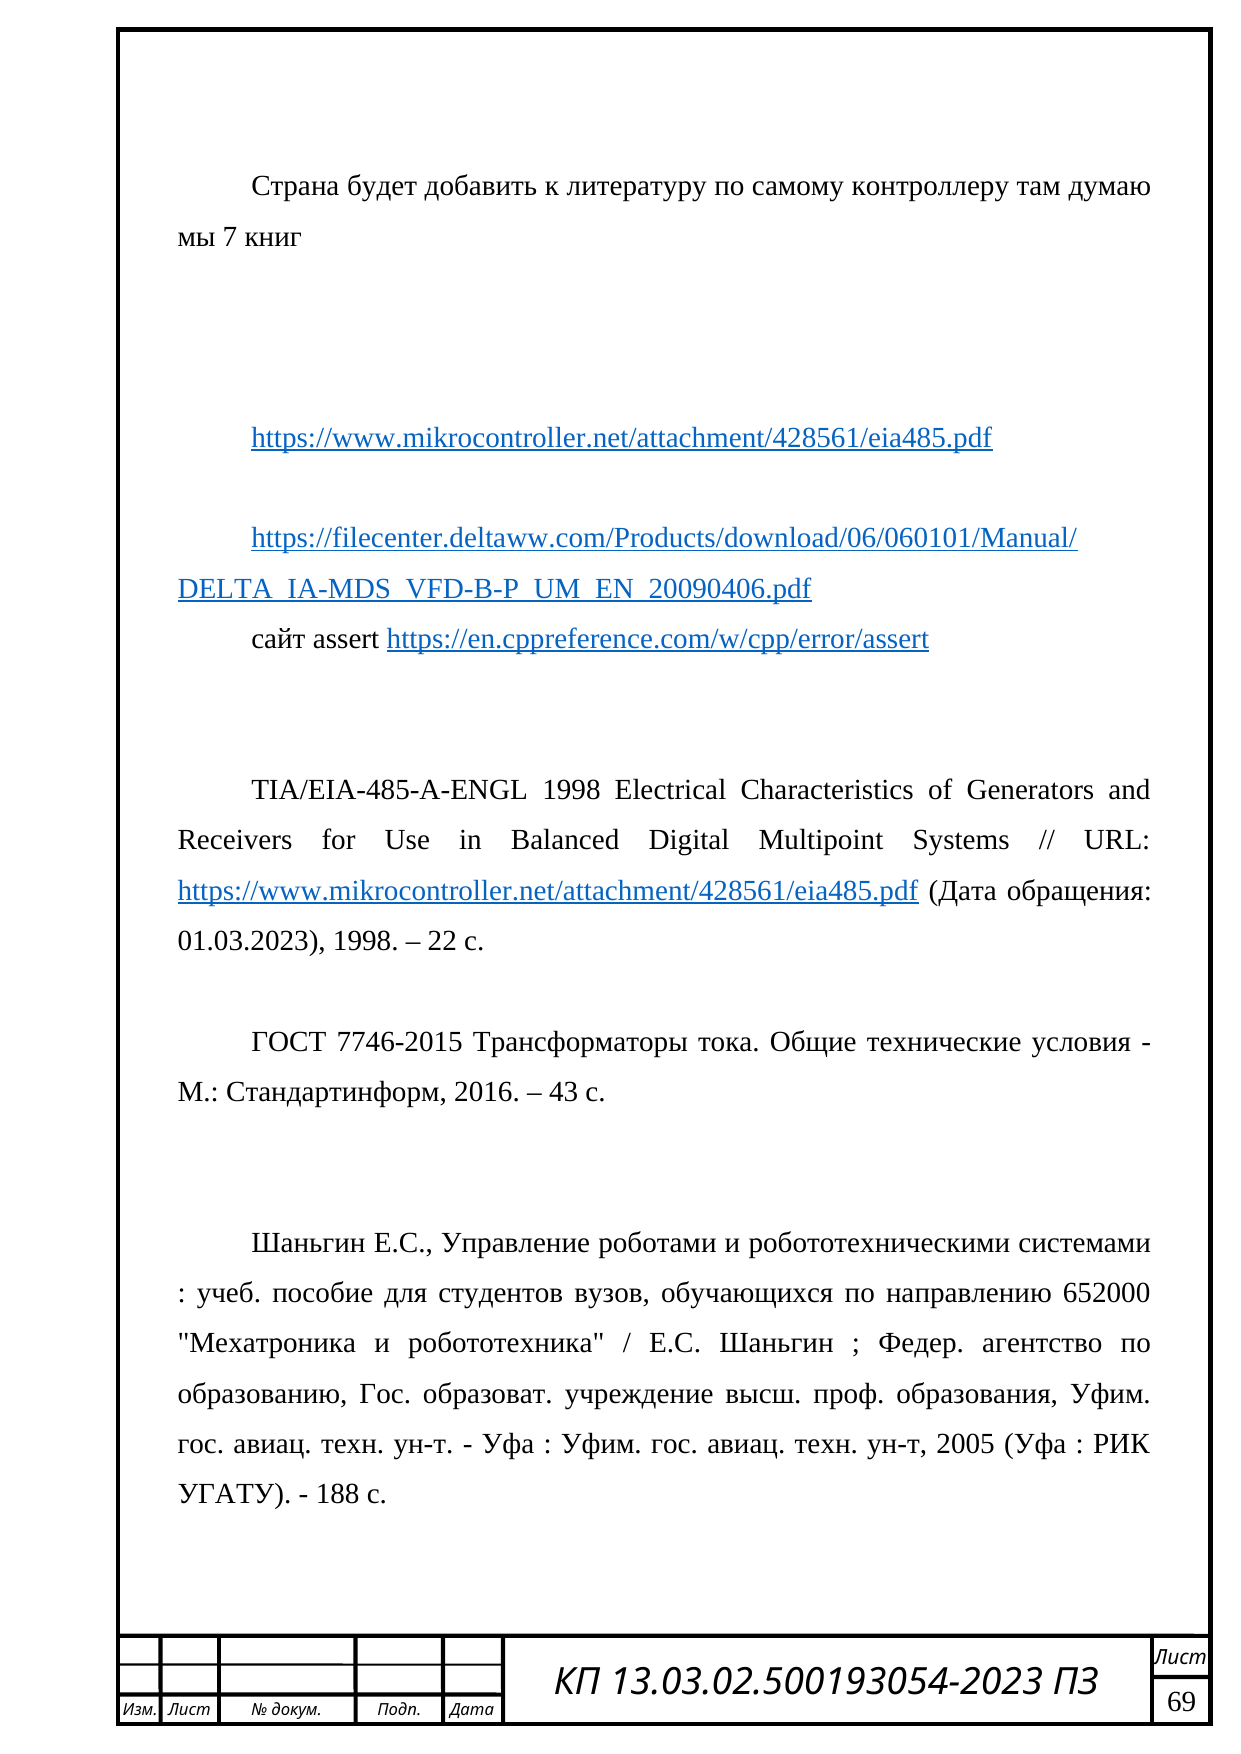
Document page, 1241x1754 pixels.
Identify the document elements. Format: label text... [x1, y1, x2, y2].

text ГОСТ 7746-2015 Трансформаторы тока. Общие технические условия - М.: Стандартинформ, 2016. – 43 с. [177, 1024, 1152, 1108]
text https://filecenter.deltaww.com/Products/download/06/060101/Manual/DELTA_IA-MDS_VFD-B-P_UM_EN_20090406.pdf [177, 521, 1152, 604]
text https://www.mikrocontroller.net/attachment/428561/eia485.pdf [177, 420, 1152, 453]
text Страна будет добавить к литературу по самому контроллеру там думаю мы 7 книг [177, 168, 1152, 252]
text TIA/EIA-485-A-ENGL 1998 Electrical Characteristics of Generators and Receivers for Use in Balanced Digital Multipoint Systems // URL: https://www.mikrocontroller.net/attachment/428561/eia485.pdf (Дата обращения: 01.03.2023), 1998. – 22 с. [177, 772, 1152, 957]
text Шаньгин Е.С., Управление роботами и робототехническими системами : учеб. пособие для студентов вузов, обучающихся по направлению 652000 "Мехатроника и робототехника" / Е.С. Шаньгин ; Федер. агентство по образованию, Гос. образоват. учреждение высш. проф. образования, Уфим. гос. авиац. техн. ун-т. - Уфа : Уфим. гос. авиац. техн. ун-т, 2005 (Уфа : РИК УГАТУ). - 188 с. [177, 1225, 1152, 1510]
text сайт assert https://en.cppreference.com/w/cpp/error/assert [177, 621, 1152, 655]
